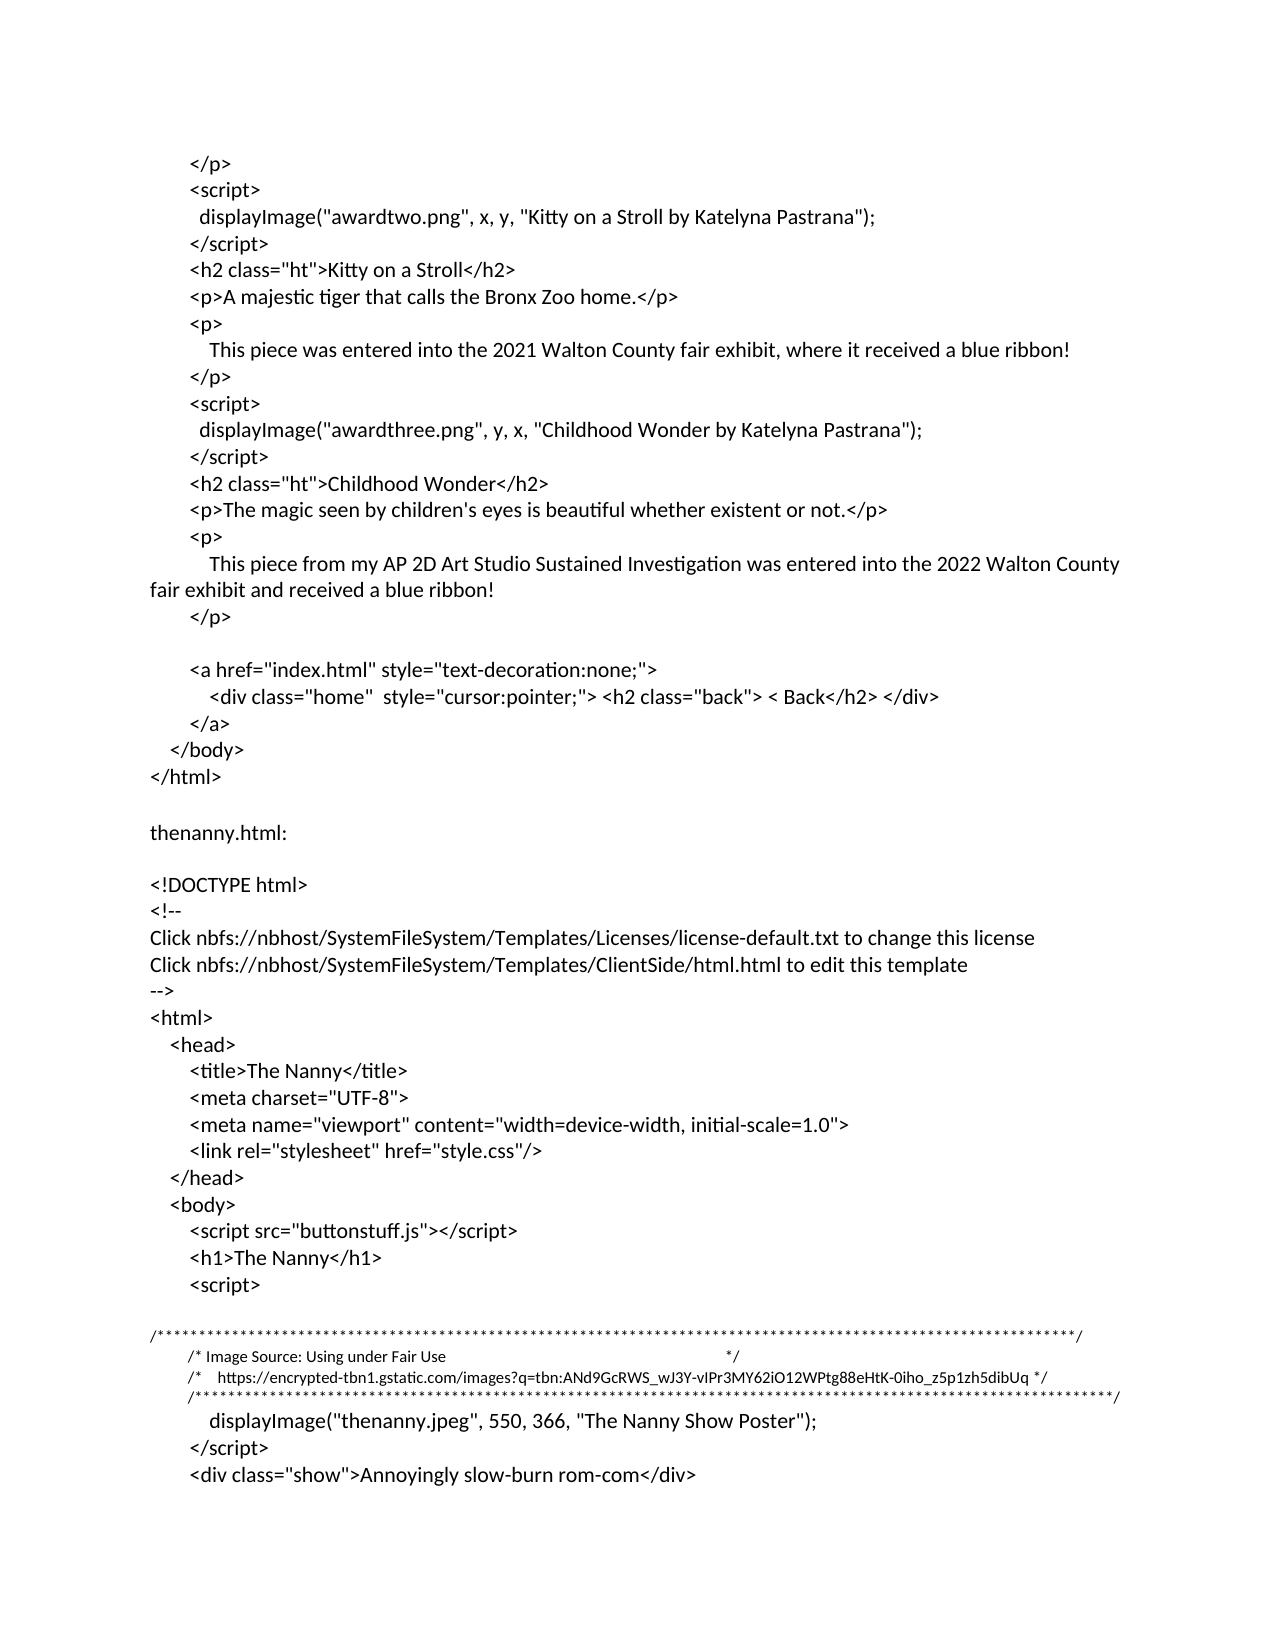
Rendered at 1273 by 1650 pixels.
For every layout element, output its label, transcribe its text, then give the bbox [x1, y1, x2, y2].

text /***************************************************************************************************************/ [150, 1387, 1123, 1407]
text </p> [150, 150, 1123, 177]
text <script> [150, 1271, 1123, 1297]
text <div class="show">Annoyingly slow-burn rom-com</div> [150, 1461, 1123, 1487]
text </script> [150, 1434, 1123, 1461]
text Click nbfs://nbhost/SystemFileSystem/Templates/Licenses/license-default.txt to change this license [150, 924, 1123, 951]
text <h2 class="ht">Kitty on a Stroll</h2> [150, 257, 1123, 283]
text /***************************************************************************************************************/ [150, 1297, 1123, 1347]
text </p> [150, 603, 1123, 630]
text </script> [150, 230, 1123, 257]
text <script> [150, 390, 1123, 417]
text <h2 class="ht">Childhood Wonder</h2> [150, 470, 1123, 497]
text <head> [150, 1031, 1123, 1057]
text /* Image Source: Using under Fair Use */ [150, 1347, 1123, 1367]
text displayImage("thenanny.jpeg", 550, 366, "The Nanny Show Poster"); [150, 1407, 1123, 1434]
text <p>The magic seen by children's eyes is beautiful whether existent or not.</p> [150, 497, 1123, 523]
text thenanny.html: [150, 819, 1123, 846]
text <html> [150, 1004, 1123, 1031]
text <div class="home" style="cursor:pointer;"> <h2 class="back"> < Back</h2> </div> [150, 683, 1123, 710]
text <a href="index.html" style="text-decoration:none;"> [150, 657, 1123, 683]
text This piece from my AP 2D Art Studio Sustained Investigation was entered into the 2022 Walton County fair exhibit and received a blue ribbon! [150, 550, 1123, 603]
text <p> [150, 310, 1123, 337]
text </p> [150, 363, 1123, 390]
text </a> [150, 710, 1123, 737]
text </body> [150, 737, 1123, 763]
text </script> [150, 443, 1123, 470]
text </head> [150, 1164, 1123, 1191]
text Click nbfs://nbhost/SystemFileSystem/Templates/ClientSide/html.html to edit this template [150, 951, 1123, 977]
text <!DOCTYPE html> [150, 871, 1123, 897]
text </html> [150, 763, 1123, 790]
text displayImage("awardtwo.png", x, y, "Kitty on a Stroll by Katelyna Pastrana"); [150, 203, 1123, 230]
text <link rel="stylesheet" href="style.css"/> [150, 1137, 1123, 1164]
text <h1>The Nanny</h1> [150, 1244, 1123, 1271]
text <script> [150, 177, 1123, 203]
text --> [150, 977, 1123, 1004]
text <p> [150, 523, 1123, 550]
text <meta charset="UTF-8"> [150, 1084, 1123, 1111]
text This piece was entered into the 2021 Walton County fair exhibit, where it received a blue ribbon! [150, 337, 1123, 363]
text /* https://encrypted-tbn1.gstatic.com/images?q=tbn:ANd9GcRWS_wJ3Y-vIPr3MY62iO12WPtg88eHtK-0iho_z5p1zh5dibUq */ [150, 1367, 1123, 1387]
text <meta name="viewport" content="width=device-width, initial-scale=1.0"> [150, 1111, 1123, 1137]
text <!-- [150, 897, 1123, 924]
text <title>The Nanny</title> [150, 1057, 1123, 1084]
text <script src="buttonstuff.js"></script> [150, 1217, 1123, 1244]
text <body> [150, 1191, 1123, 1217]
text <p>A majestic tiger that calls the Bronx Zoo home.</p> [150, 283, 1123, 310]
text displayImage("awardthree.png", y, x, "Childhood Wonder by Katelyna Pastrana"); [150, 417, 1123, 443]
